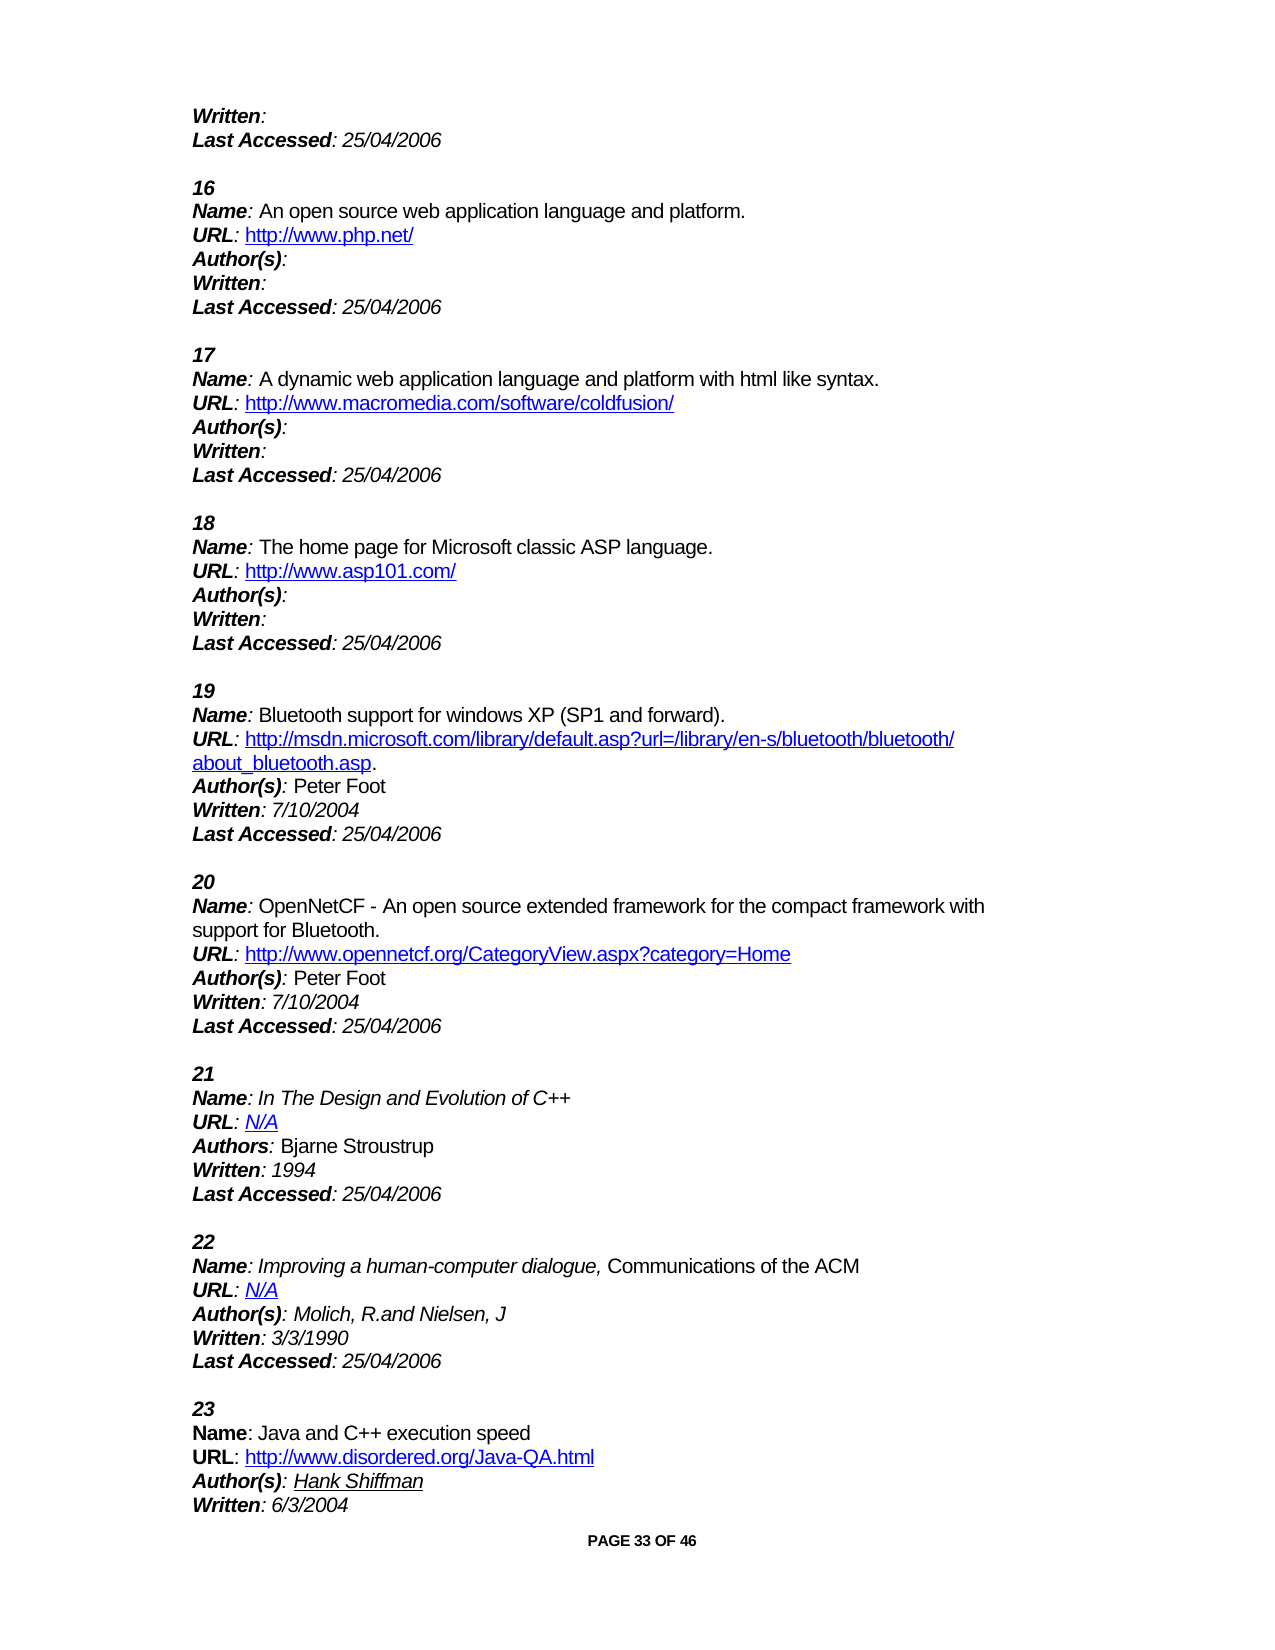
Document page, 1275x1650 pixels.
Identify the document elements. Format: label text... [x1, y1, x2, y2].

table_cell URL: N/A [181, 1278, 1067, 1301]
table_cell Written: [181, 607, 1067, 631]
table_header 20 [181, 870, 1067, 894]
table_cell Last Accessed: [181, 295, 1067, 319]
table_header 17 [181, 343, 1067, 367]
table_cell Last Accessed: [181, 128, 1067, 151]
table_cell Name: Java and C++ execution speed [181, 1421, 1067, 1445]
table_cell Name: An open source web application language and platform. [181, 199, 1067, 223]
table_cell Written: [181, 798, 1067, 822]
table_cell Written: [181, 1325, 1067, 1349]
table_header 23 [181, 1397, 1067, 1421]
table_cell Last Accessed: [181, 1014, 1067, 1038]
table_cell Author(s): Molich, R.and Nielsen, J [181, 1301, 1067, 1325]
table_header 19 [181, 679, 1067, 702]
table_cell Written: [181, 990, 1067, 1014]
table_cell Name: A dynamic web application language and platform with html like syntax. [181, 367, 1067, 391]
table_cell Author(s): [181, 415, 1067, 439]
table_cell Last Accessed: [181, 463, 1067, 487]
table_cell URL: N/A [181, 1110, 1067, 1134]
table_cell Last Accessed: [181, 1349, 1067, 1373]
table_cell Name: Improving a human-computer dialogue, Communications of the ACM [181, 1254, 1067, 1277]
table_cell URL: http://msdn.microsoft.com/library/default.asp?url=/library/en-s/bluetooth/bluetooth/about_bluetooth.asp. [181, 726, 1067, 774]
table_cell Written: [181, 104, 1067, 127]
table_cell URL: http://www.php.net/ [181, 223, 1067, 247]
table_header 16 [181, 175, 1067, 199]
table_cell Name: The home page for Microsoft classic ASP language. [181, 535, 1067, 559]
table_cell Written: [181, 1493, 1067, 1517]
table_cell Last Accessed: [181, 631, 1067, 654]
table_cell Last Accessed: [181, 1182, 1067, 1206]
table_header 18 [181, 511, 1067, 535]
table_cell Author(s): Peter Foot [181, 966, 1067, 990]
table_cell Name: OpenNetCF - An open source extended framework for the compact framework with support for Bluetooth. [181, 894, 1067, 942]
table_cell Author(s): Peter Foot [181, 774, 1067, 798]
table_cell Author(s): [181, 583, 1067, 607]
table_cell Author(s): [181, 247, 1067, 271]
table_cell Last Accessed: [181, 822, 1067, 846]
table_cell URL: http://www.opennetcf.org/CategoryView.aspx?category=Home [181, 942, 1067, 966]
table_cell Name: Bluetooth support for windows XP (SP1 and forward). [181, 703, 1067, 726]
table_cell Written: [181, 439, 1067, 463]
table_cell Authors: Bjarne Stroustrup [181, 1134, 1067, 1158]
table_header 22 [181, 1230, 1067, 1253]
table_cell Author(s): Hank Shiffman [181, 1469, 1067, 1493]
table_cell URL: http://www.macromedia.com/software/coldfusion/ [181, 391, 1067, 415]
table_cell URL: http://www.asp101.com/ [181, 559, 1067, 583]
table_cell Name: In The Design and Evolution of C++ [181, 1086, 1067, 1110]
table_cell Written: [181, 271, 1067, 295]
table_header 21 [181, 1062, 1067, 1086]
table_cell Written: 1994 [181, 1158, 1067, 1182]
table_cell URL: http://www.disordered.org/Java-QA.html [181, 1445, 1067, 1469]
